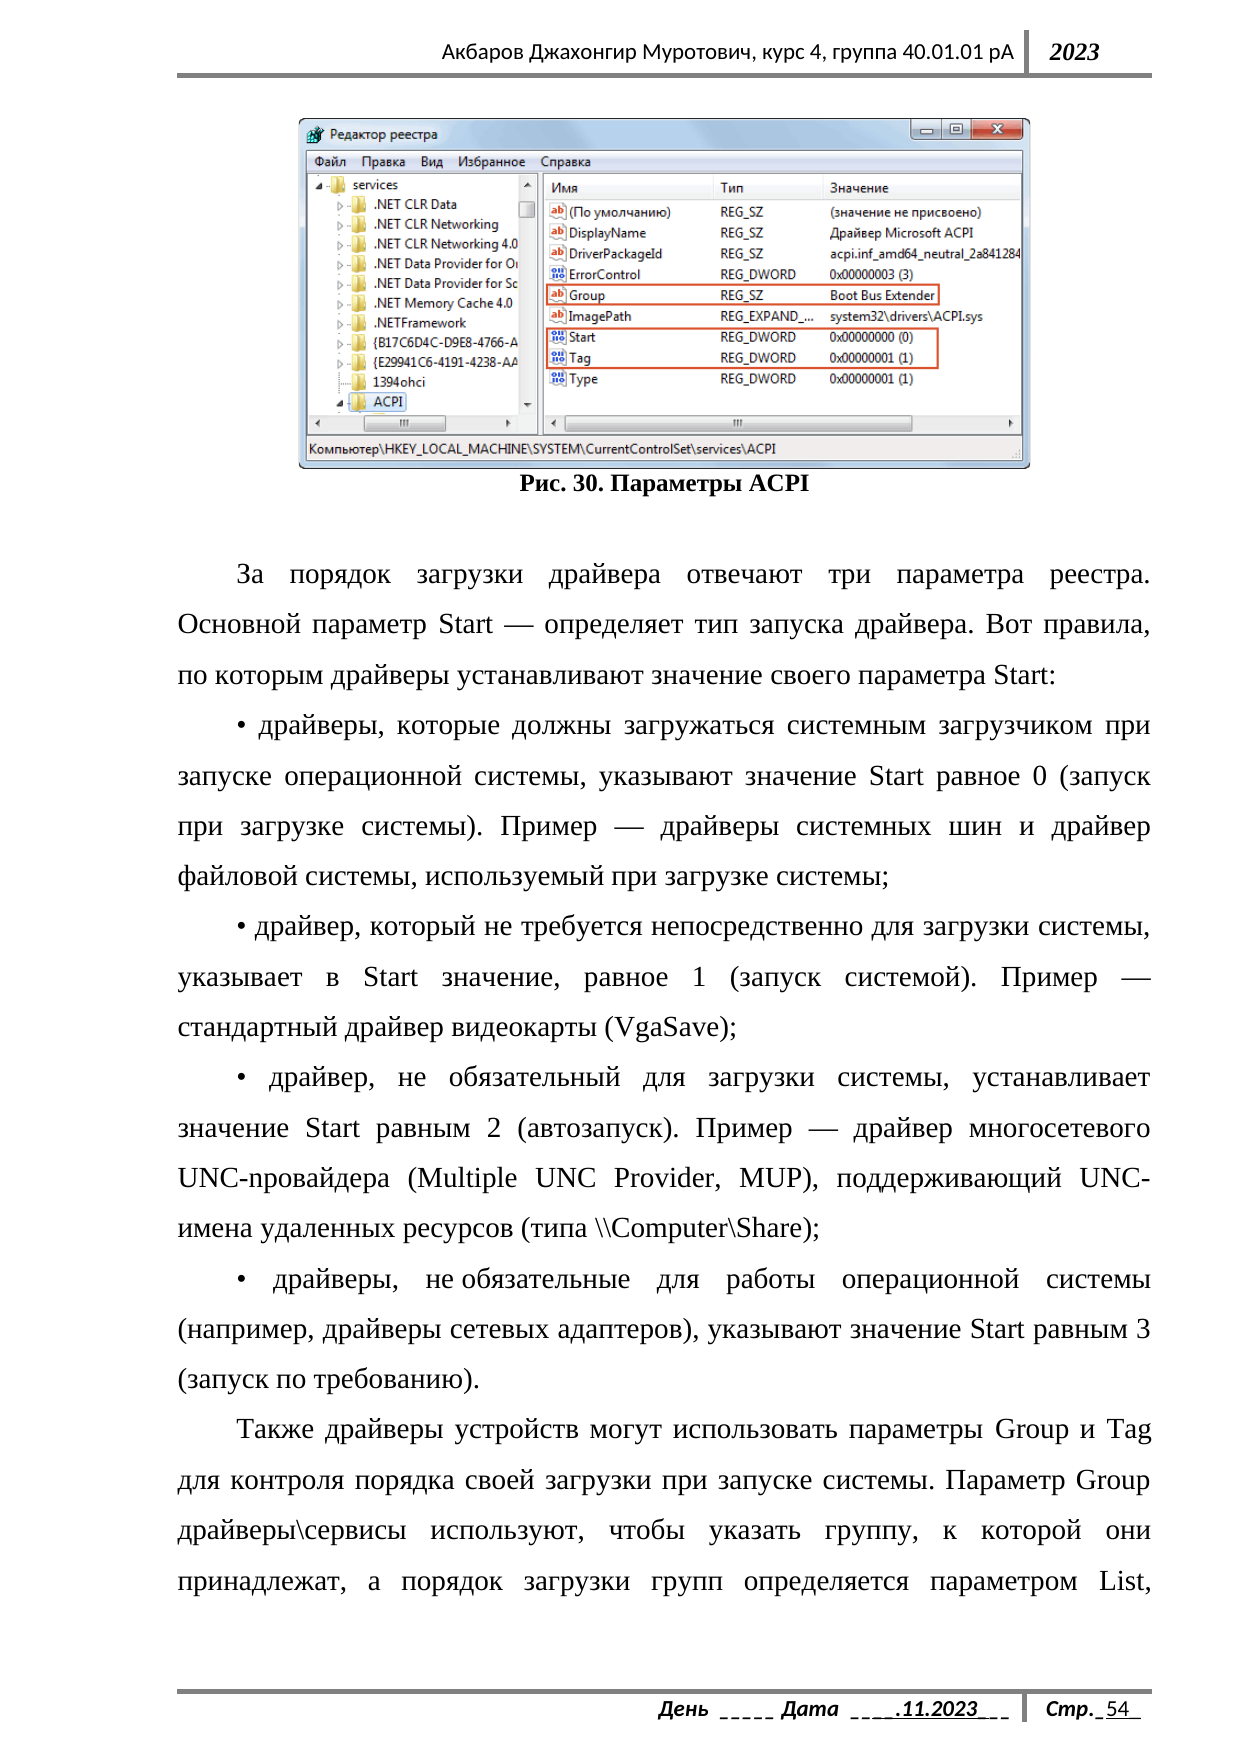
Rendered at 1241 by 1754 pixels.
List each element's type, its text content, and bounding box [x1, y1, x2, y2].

text За порядок загрузки драйвера отвечают три параметра реестра. Основной параметр Start — определяет тип запуска драйвера. Вот правила, по которым драйверы устанавливают значение своего параметра Start: [177, 556, 1152, 691]
text • драйвер, не обязательный для загрузки системы, устанавливает значение Start равным 2 (автозапуск). Пример — драйвер многосетевого UNC-npoвайдера (Multiple UNC Provider, MUP), поддерживающий UNC-имена удаленных ресурсов (типа \\Computer\Share); [177, 1059, 1152, 1244]
list Рис. 30. Параметры ACPI [177, 468, 1152, 497]
text • драйверы, которые должны загружаться системным загрузчиком при запуске операционной системы, указывают значение Start равное 0 (запуск при загрузке системы). Пример — драйверы системных шин и драйвер файловой системы, используемый при загрузке системы; [177, 707, 1152, 892]
text • драйверы, не обязательные для работы операционной системы (например, драйверы сетевых адаптеров), указывают значение Start равным 3 (запуск по требованию). [177, 1261, 1152, 1395]
picture [298, 118, 1030, 469]
text • драйвер, который не требуется непосредственно для загрузки системы, указывает в Start значение, равное 1 (запуск системой). Пример — стандартный драйвер видеокарты (VgaSave); [177, 908, 1152, 1043]
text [177, 1412, 1152, 1596]
